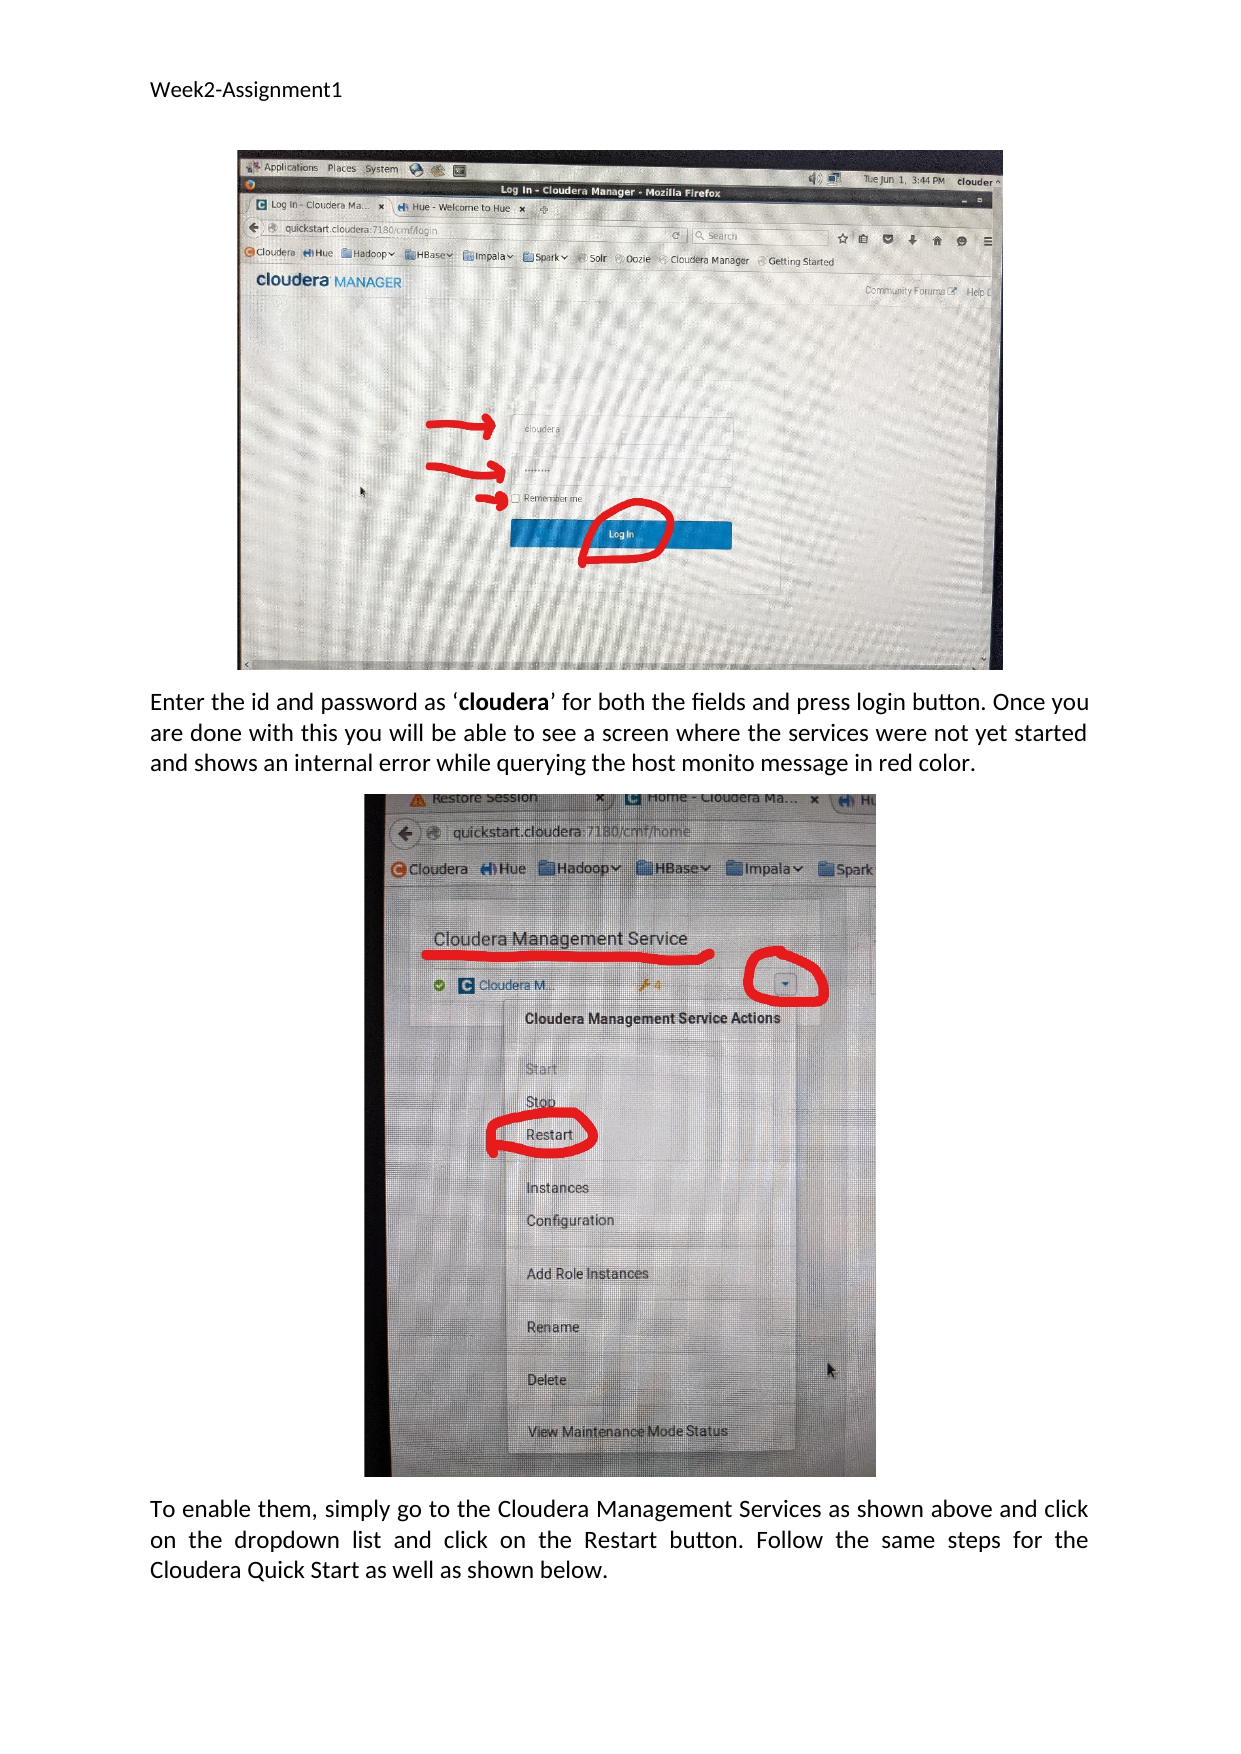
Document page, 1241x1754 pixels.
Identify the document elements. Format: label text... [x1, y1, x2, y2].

picture [237, 150, 1003, 670]
text Enter the id and password as ‘cloudera’ for both the fields and press login button. Once you are done with this you will be able to see a screen where the services were not yet started and shows an internal error while querying the host monito message in red color. [150, 686, 1090, 778]
text To enable them, simply go to the Cloudera Management Services as shown above and click on the dropdown list and click on the Restart button. Follow the same steps for the Cloudera Quick Start as well as shown below. [150, 1493, 1090, 1585]
picture [364, 794, 876, 1477]
